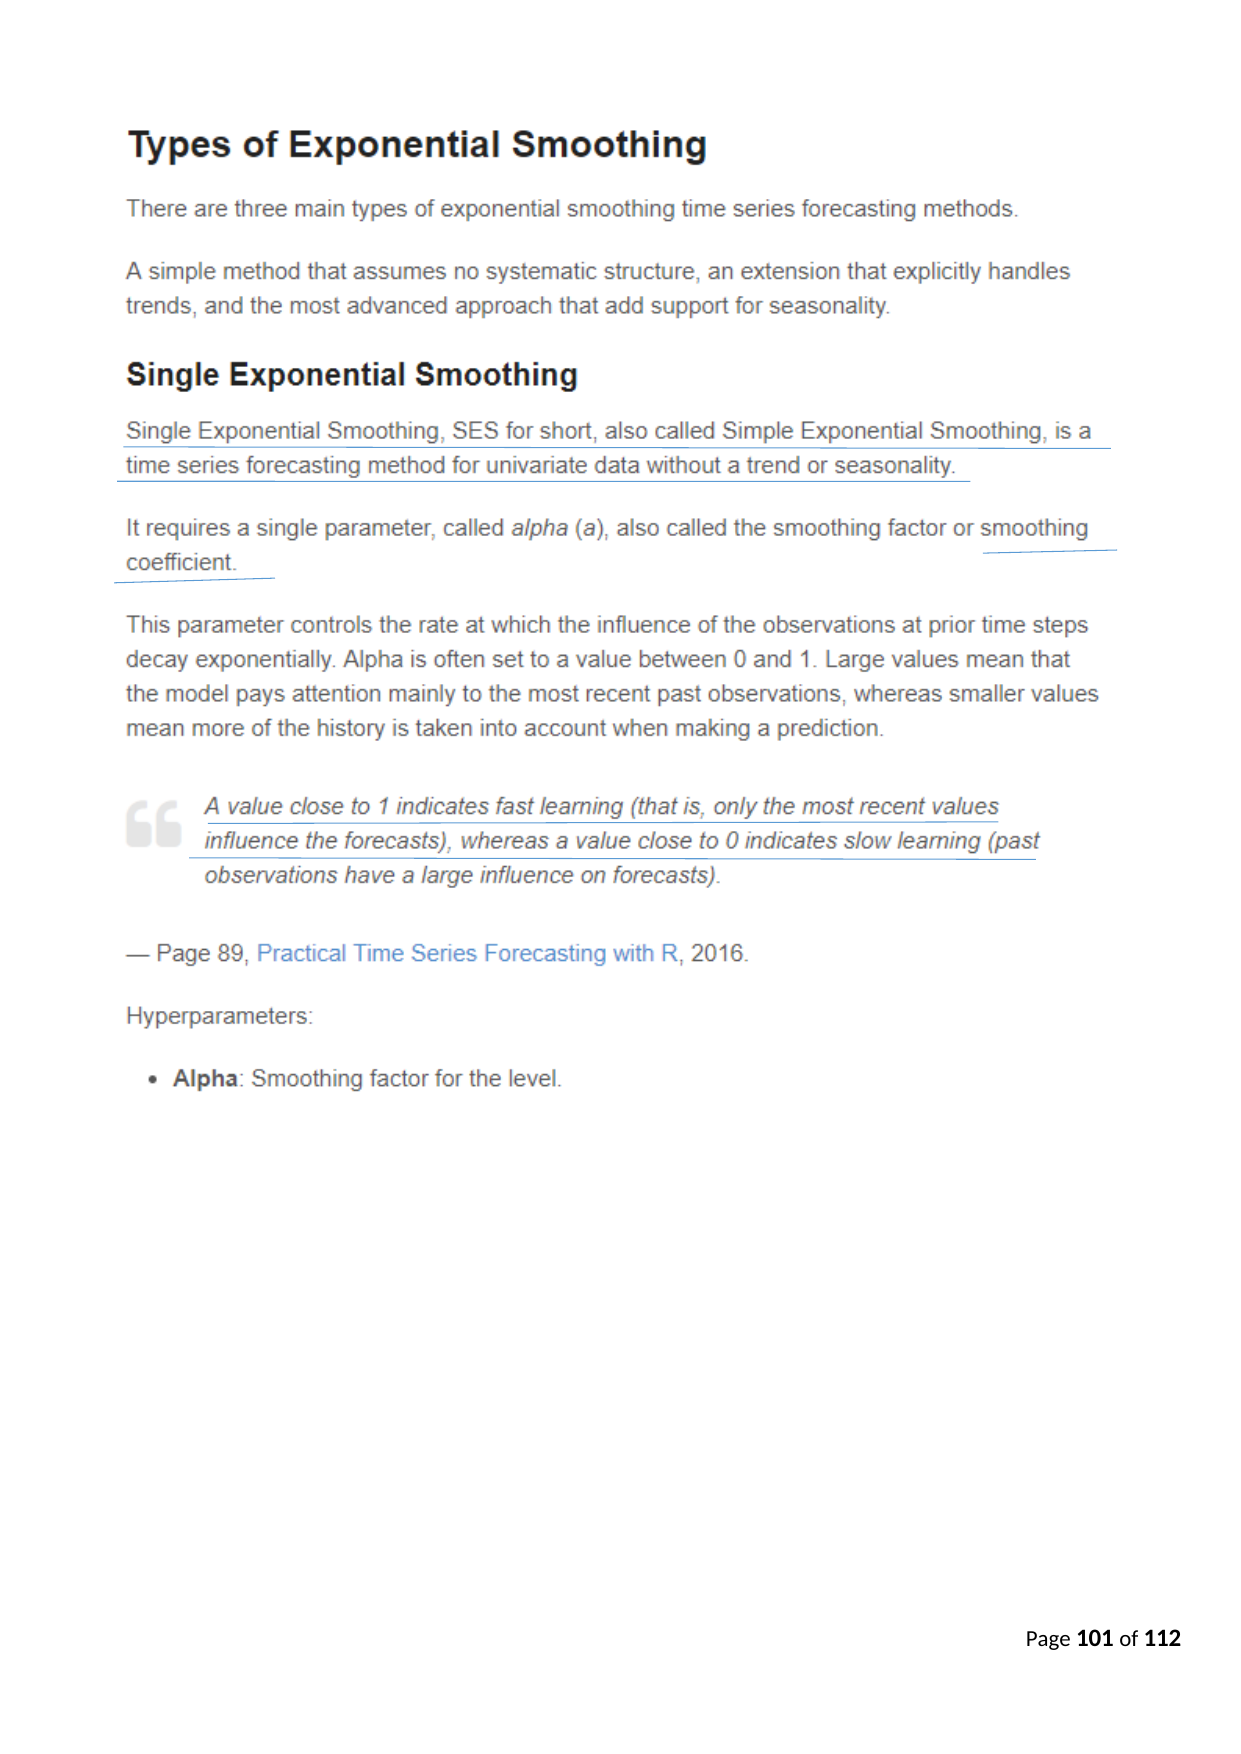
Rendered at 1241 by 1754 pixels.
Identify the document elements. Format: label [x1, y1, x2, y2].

picture [88, 101, 1111, 1107]
